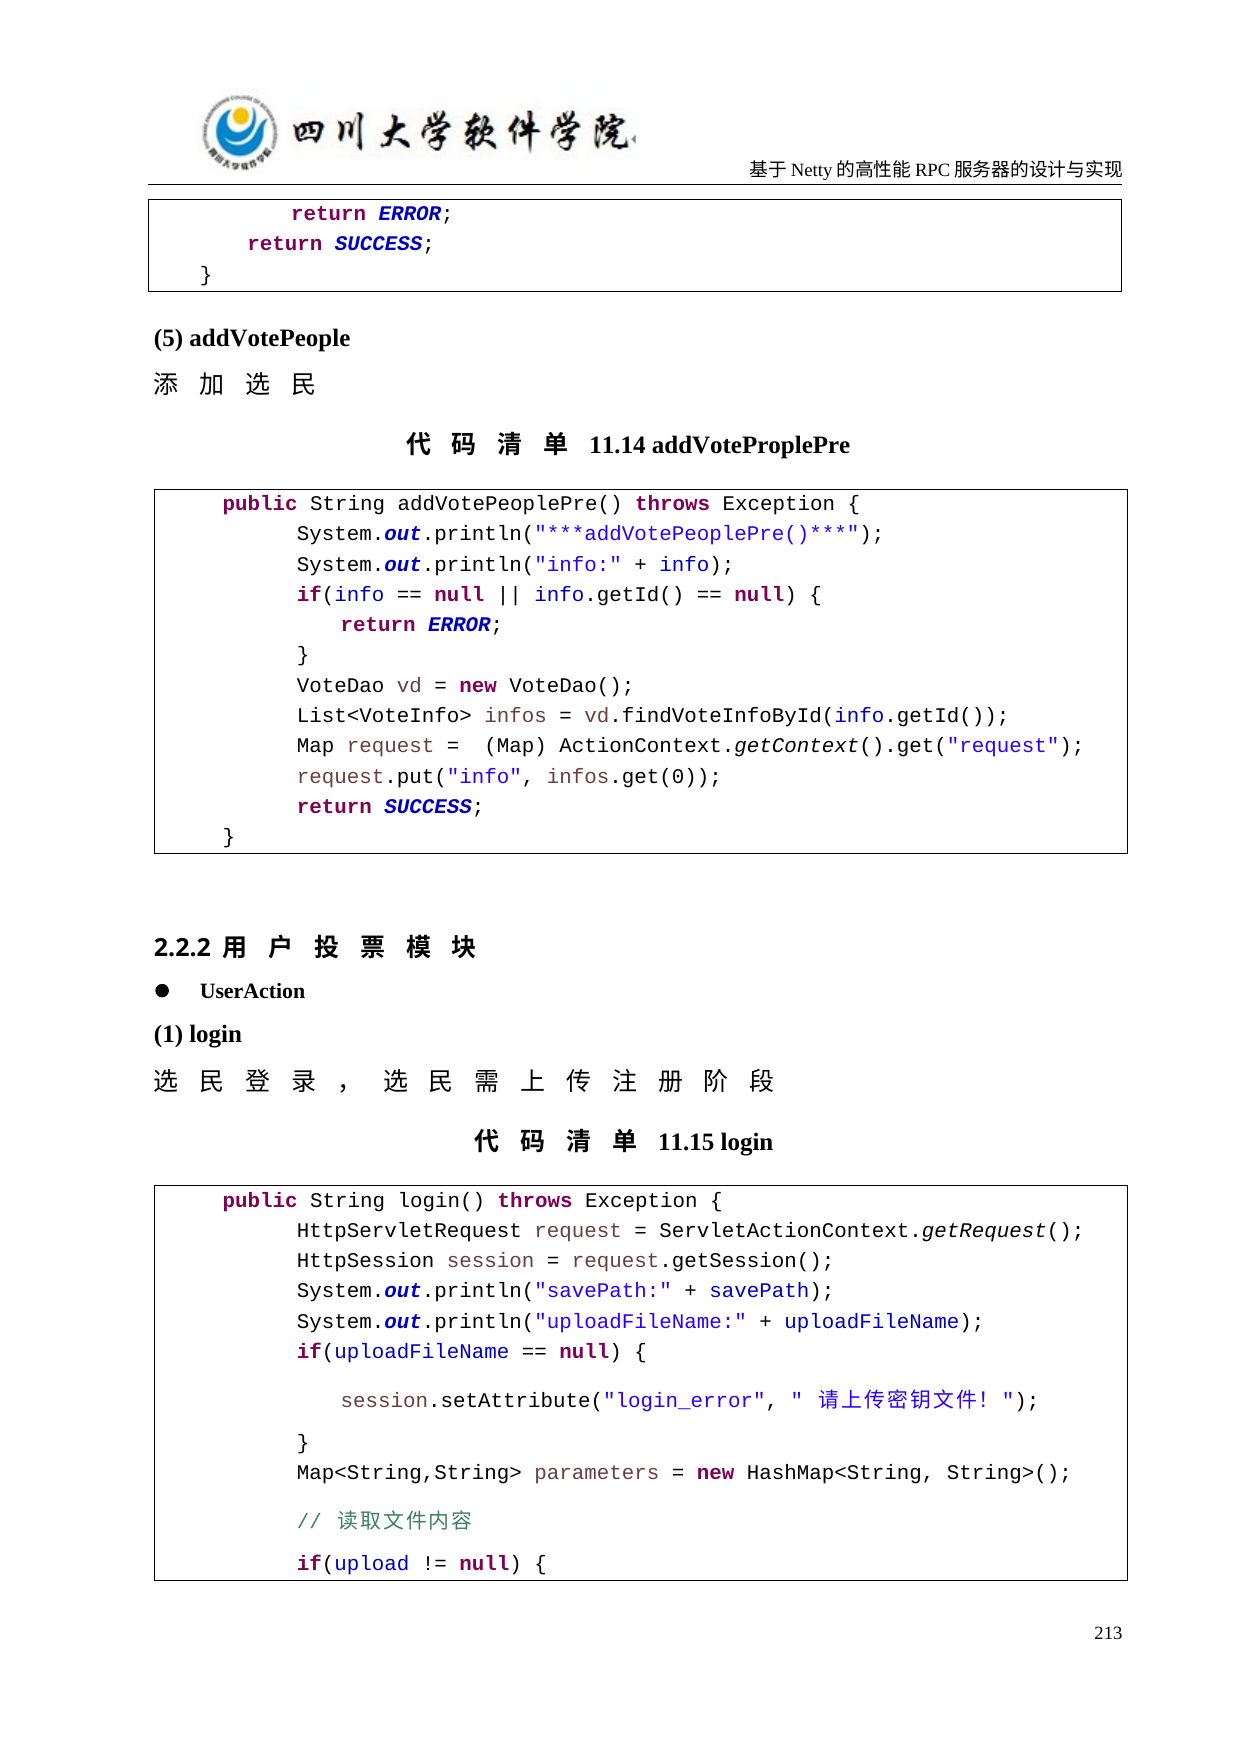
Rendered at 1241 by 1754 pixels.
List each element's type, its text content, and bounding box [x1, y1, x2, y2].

list UserAction [154, 976, 1116, 1006]
text (5) addVotePeople [154, 322, 1116, 352]
text 代码清单11.14 addVoteProplePre [154, 413, 1116, 473]
picture [197, 88, 639, 177]
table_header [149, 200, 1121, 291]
text 2.2.2 用户投票模块 [154, 915, 1116, 976]
text 代码清单11.15 login [154, 1109, 1116, 1170]
text 添加选民 [154, 352, 1116, 413]
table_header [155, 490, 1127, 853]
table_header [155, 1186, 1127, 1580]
text 选民登录，选民需上传注册阶段 [154, 1049, 1116, 1109]
text (1) login [154, 1018, 1116, 1049]
